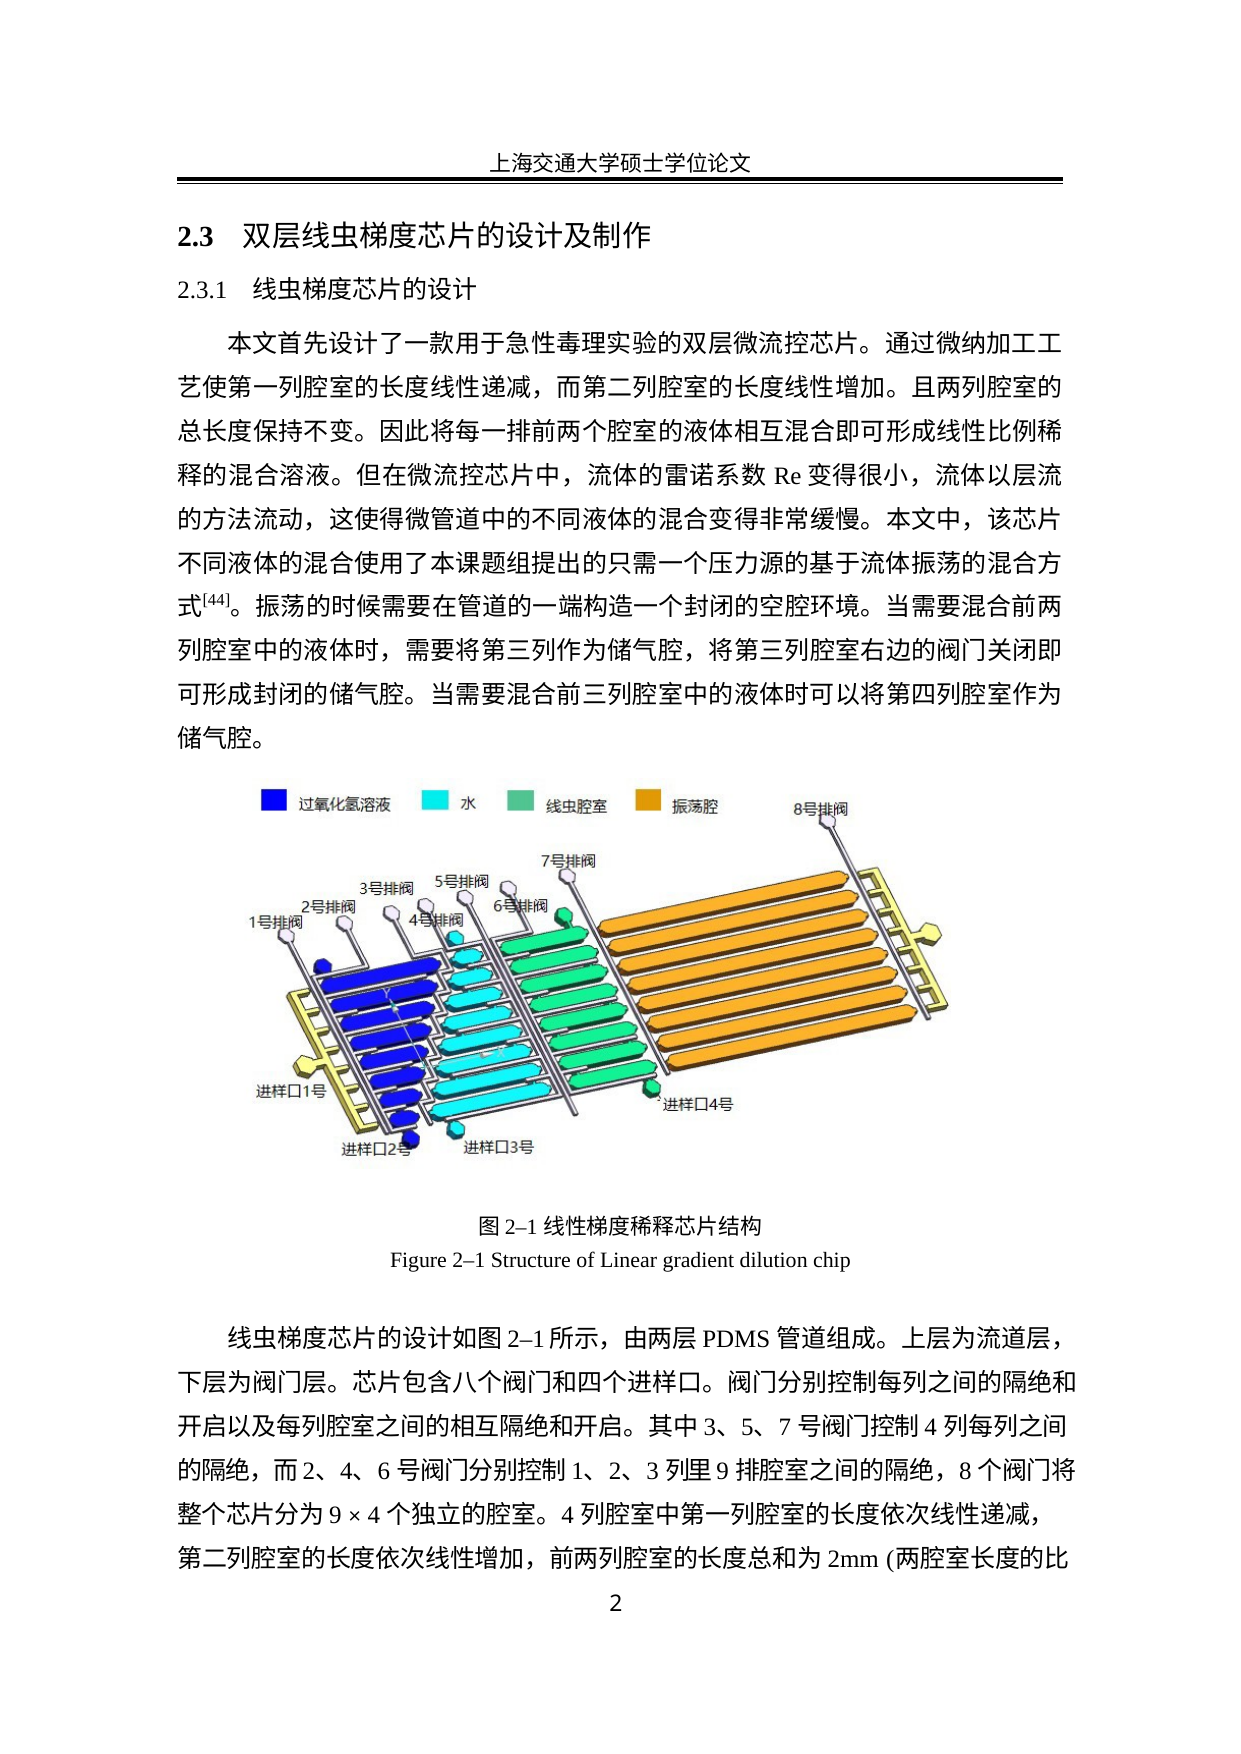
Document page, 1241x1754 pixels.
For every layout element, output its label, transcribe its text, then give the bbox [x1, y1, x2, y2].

text Figure 2–1 Structure of Linear gradient dilution chip [390, 1247, 1173, 1273]
text 图 2–1 线性梯度稀释芯片结构 [478, 1209, 1173, 1241]
text 本文首先设计了一款用于急性毒理实验的双层微流控芯片。通过微纳加工工艺使第一列腔室的长度线性递减，而第二列腔室的长度线性增加。且两列腔室的总长度保持不变。因此将每一排前两个腔室的液体相互混合即可形成线性比例稀释的混合溶液。但在微流控芯片中，流体的雷诺系数Re变得很小，流体以层流的方法流动，这使得微管道中的不同液体的混合变得非常缓慢。本文中，该芯片不同液体的混合使用了本课题组提出的只需一个压力源的基于流体振荡的混合方式[44]。振荡的时候需要在管道的一端构造一个封闭的空腔环境。当需要混合前两列腔室中的液体时，需要将第三列作为储气腔，将第三列腔室右边的阀门关闭即可形成封闭的储气腔。当需要混合前三列腔室中的液体时可以将第四列腔室作为储气腔。 [177, 324, 1063, 755]
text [177, 1319, 1079, 1574]
subtitle 双层线虫梯度芯片的设计及制作 [177, 212, 1173, 254]
list 线虫梯度芯片的设计 [177, 271, 1173, 306]
picture [244, 778, 952, 1169]
